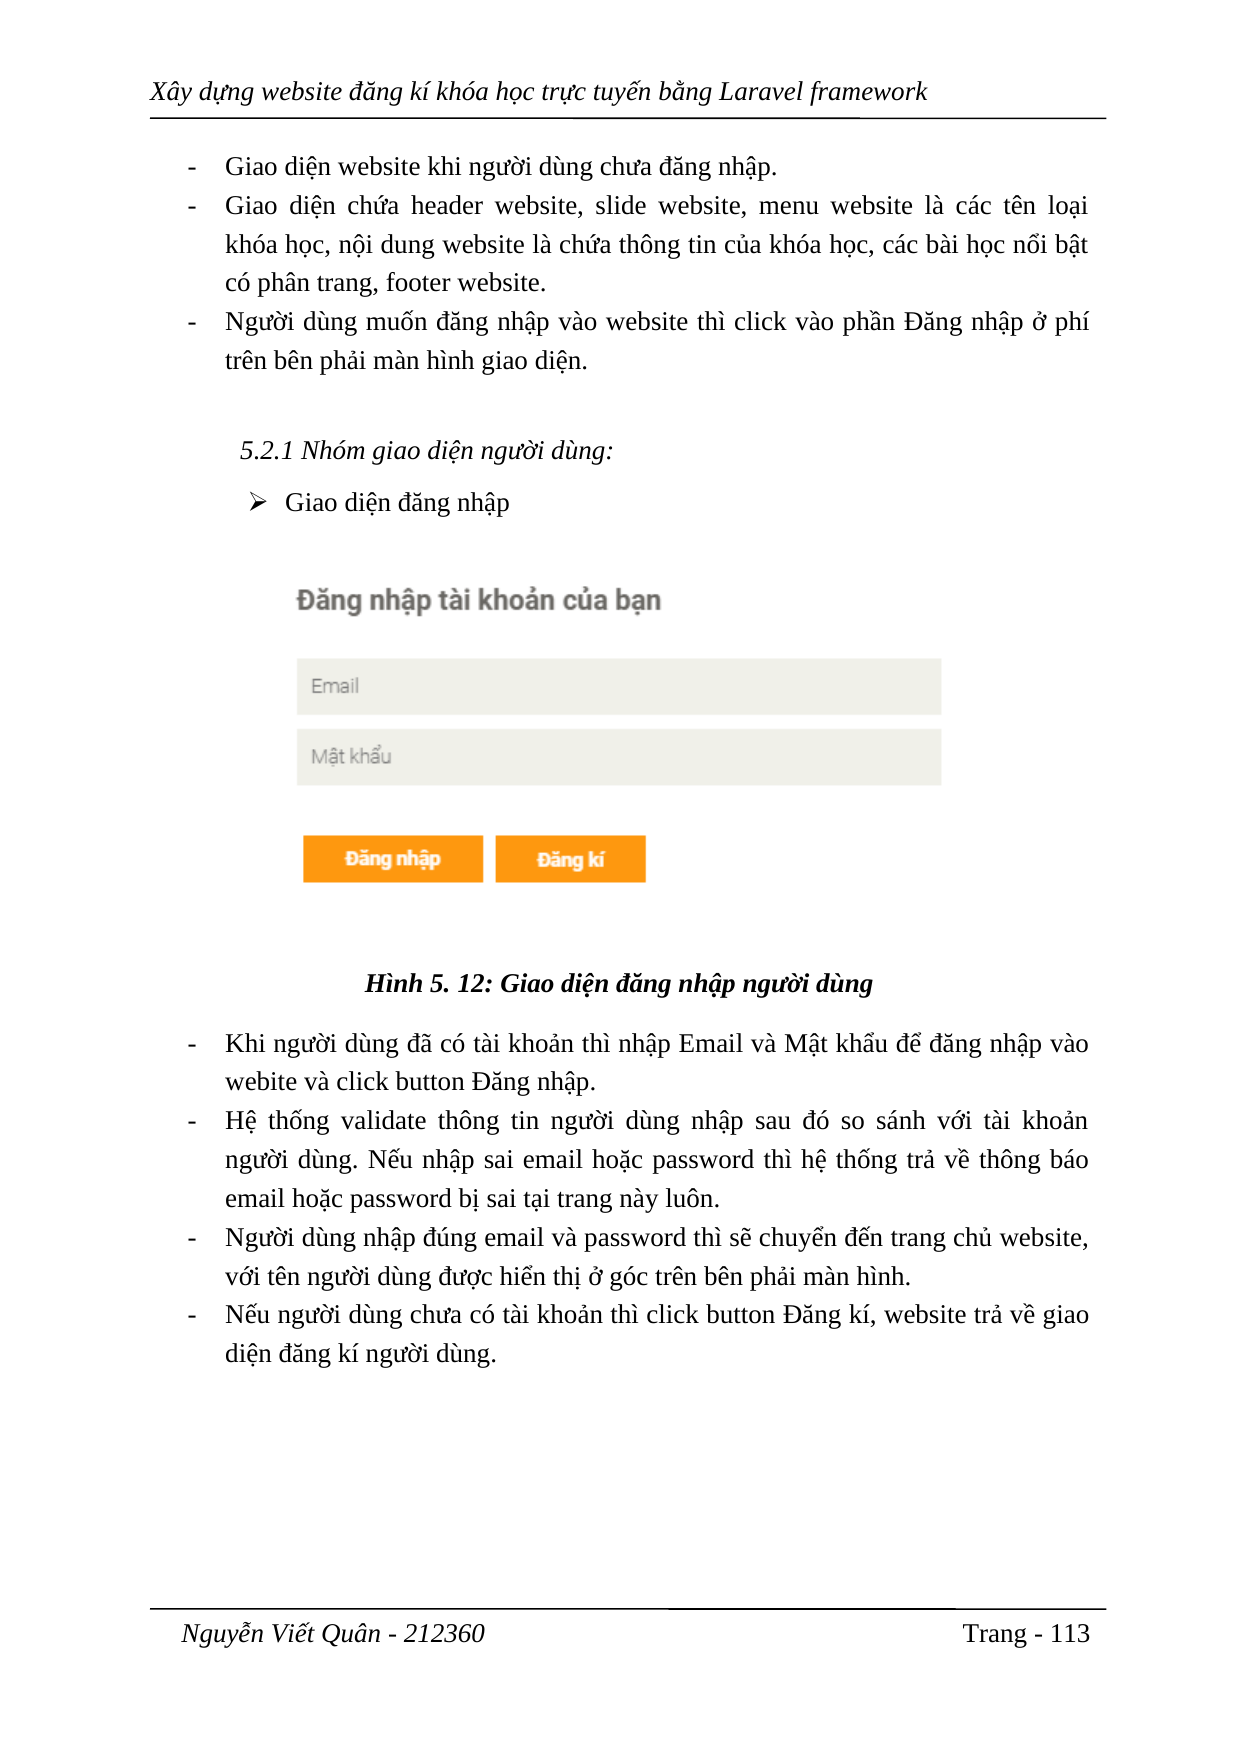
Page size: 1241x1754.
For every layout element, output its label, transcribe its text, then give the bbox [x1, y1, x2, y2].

list Nếu người dùng chưa có tài khoản thì click button Đăng kí, website trả về giao diện đăng kí người dùng. [187, 1299, 1090, 1369]
picture [252, 525, 998, 947]
list Giao diện chứa header website, slide website, menu website là các tên loại khóa học, nội dung website là chứa thông tin của khóa học, các bài học nổi bật có phân trang, footer website. [187, 189, 1090, 298]
list Giao diện website khi người dùng chưa đăng nhập. [187, 150, 1090, 181]
list Khi người dùng đã có tài khoản thì nhập Email và Mật khẩu để đăng nhập vào webite và click button Đăng nhập. [187, 1027, 1090, 1097]
list Người dùng nhập đúng email và password thì sẽ chuyển đến trang chủ website, với tên người dùng được hiển thị ở góc trên bên phải màn hình. [187, 1221, 1090, 1291]
text Giao diện đăng nhập [247, 486, 1090, 517]
list Người dùng muốn đăng nhập vào website thì click vào phần Đăng nhập ở phí trên bên phải màn hình giao diện. [187, 305, 1090, 375]
subtitle 5.2.1 Nhóm giao diện người dùng: [150, 434, 1090, 466]
list Hệ thống validate thông tin người dùng nhập sau đó so sánh với tài khoản người dùng. Nếu nhập sai email hoặc password thì hệ thống trả về thông báo email hoặc password bị sai tại trang này luôn. [187, 1104, 1090, 1213]
